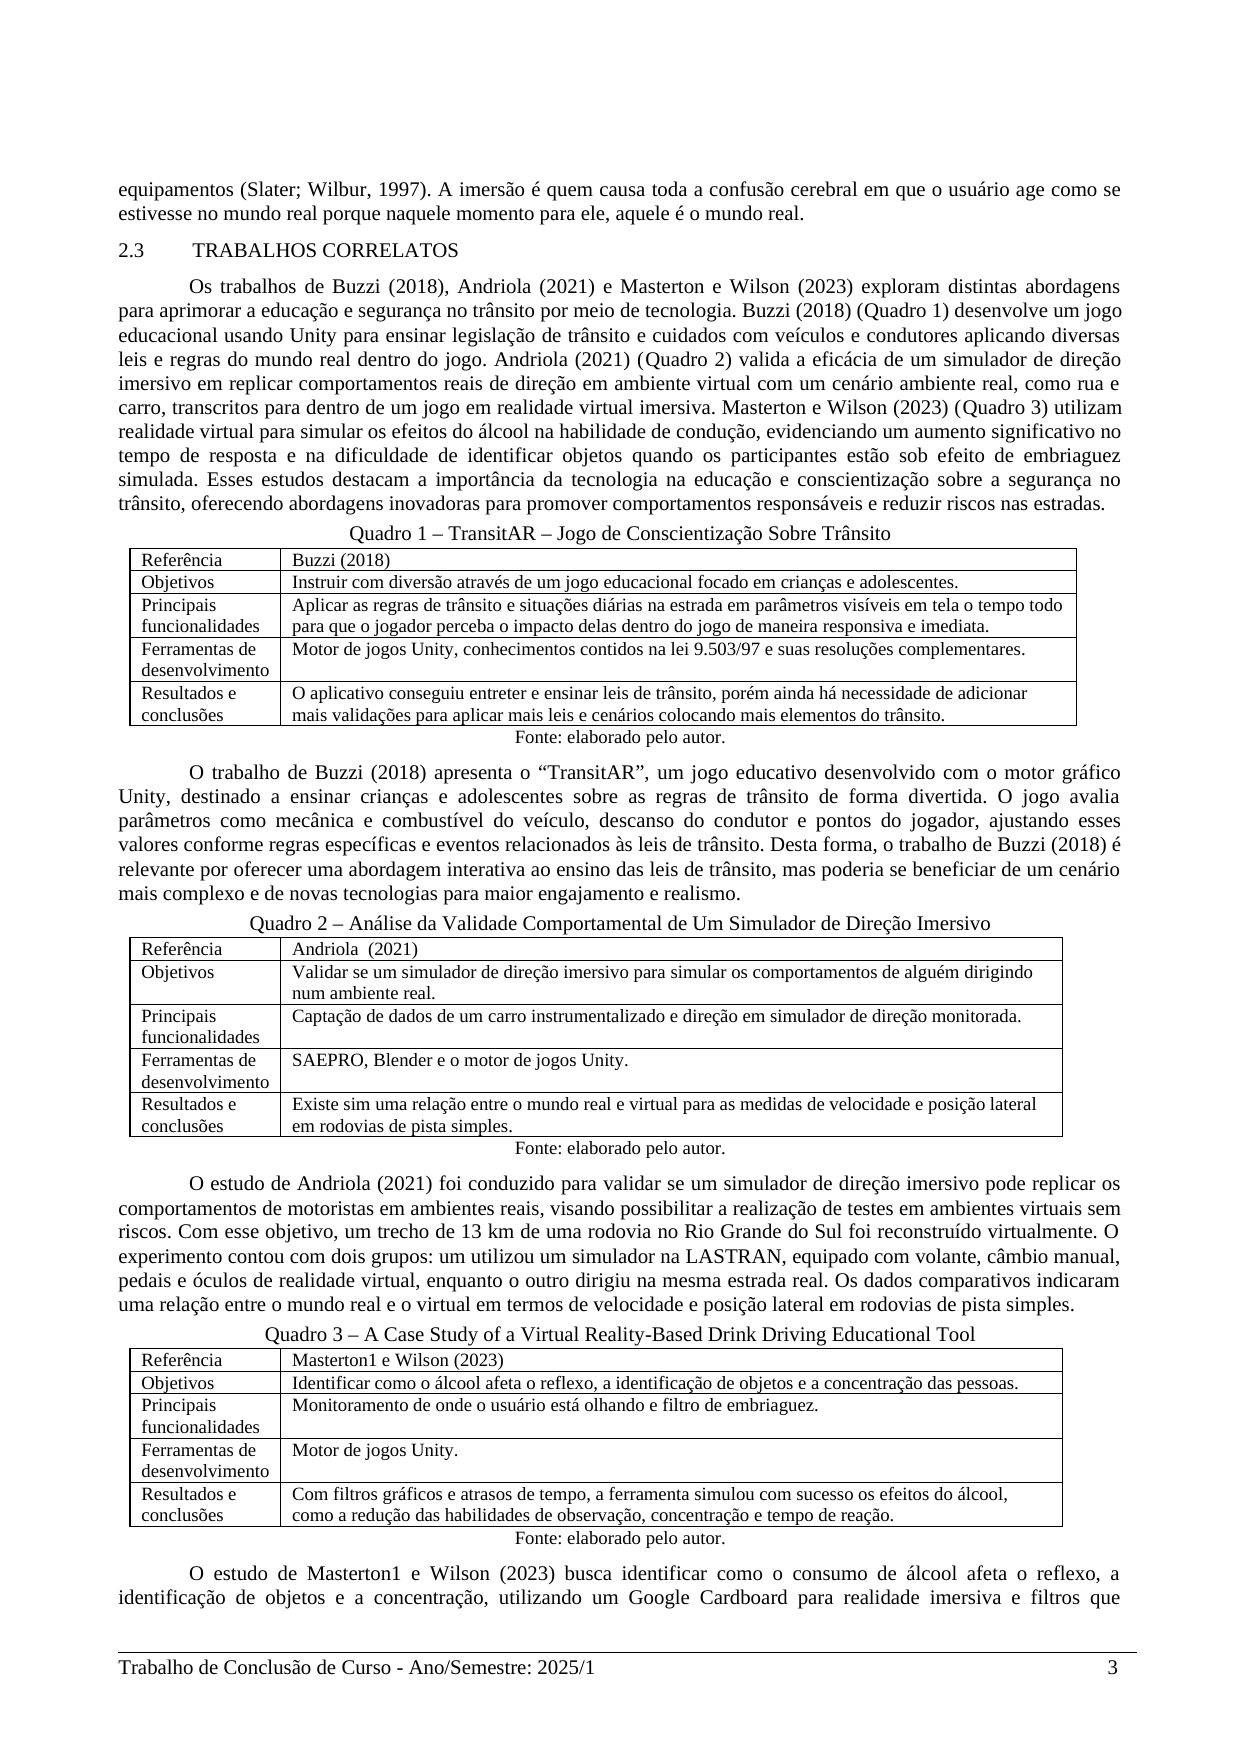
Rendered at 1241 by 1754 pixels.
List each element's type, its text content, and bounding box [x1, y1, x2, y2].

table_cell Resultados e conclusões [131, 1093, 280, 1136]
table_cell Ferramentas de desenvolvimento [131, 1049, 280, 1092]
table_cell Existe sim uma relação entre o mundo real e virtual para as medidas de velocidade e posição lateral em rodovias de pista simples. [281, 1093, 1062, 1136]
table_cell Ferramentas de desenvolvimento [131, 638, 280, 681]
table_header Andriola (2021) [281, 938, 1062, 959]
table_cell Motor de jogos Unity, conhecimentos contidos na lei 9.503/97 e suas resoluções complementares. [281, 638, 1076, 681]
table_cell Identificar como o álcool afeta o reflexo, a identificação de objetos e a concentração das pessoas. [281, 1372, 1062, 1393]
table_header Masterton1 e Wilson (2023) [281, 1349, 1062, 1371]
table_cell Objetivos [131, 961, 280, 1004]
table_cell Monitoramento de onde o usuário está olhando e filtro de embriaguez. [281, 1394, 1062, 1437]
table_cell Captação de dados de um carro instrumentalizado e direção em simulador de direção monitorada. [281, 1005, 1062, 1048]
table_cell O aplicativo conseguiu entreter e ensinar leis de trânsito, porém ainda há necessidade de adicionar mais validações para aplicar mais leis e cenários colocando mais elementos do trânsito. [281, 682, 1076, 725]
table_cell Principais funcionalidades [131, 1394, 280, 1437]
table_cell Principais funcionalidades [131, 1005, 280, 1048]
text Fonte: elaborado pelo autor. [118, 1137, 1122, 1159]
table_header Buzzi (2018) [281, 549, 1076, 570]
table_cell Com filtros gráficos e atrasos de tempo, a ferramenta simulou com sucesso os efeitos do álcool, como a redução das habilidades de observação, concentração e tempo de reação. [281, 1483, 1062, 1526]
table_header Referência [131, 938, 280, 959]
table_cell SAEPRO, Blender e o motor de jogos Unity. [281, 1049, 1062, 1092]
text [118, 177, 1122, 225]
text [118, 1561, 1122, 1609]
table_header Referência [131, 549, 280, 570]
table_cell Ferramentas de desenvolvimento [131, 1439, 280, 1482]
text O trabalho de Buzzi (2018) apresenta o “TransitAR”, um jogo educativo desenvolvido com o motor gráfico Unity, destinado a ensinar crianças e adolescentes sobre as regras de trânsito de forma divertida. O jogo avalia parâmetros como mecânica e combustível do veículo, descanso do condutor e pontos do jogador, ajustando esses valores conforme regras específicas e eventos relacionados às leis de trânsito. Desta forma, o trabalho de Buzzi (2018) é relevante por oferecer uma abordagem interativa ao ensino das leis de trânsito, mas poderia se beneficiar de um cenário mais complexo e de novas tecnologias para maior engajamento e realismo. [118, 760, 1122, 904]
table_cell Objetivos [131, 571, 280, 593]
table_cell Aplicar as regras de trânsito e situações diárias na estrada em parâmetros visíveis em tela o tempo todo para que o jogador perceba o impacto delas dentro do jogo de maneira responsiva e imediata. [281, 594, 1076, 637]
text O estudo de Andriola (2021) foi conduzido para validar se um simulador de direção imersivo pode replicar os comportamentos de motoristas em ambientes reais, visando possibilitar a realização de testes em ambientes virtuais sem riscos. Com esse objetivo, um trecho de 13 km de uma rodovia no Rio Grande do Sul foi reconstruído virtualmente. O experimento contou com dois grupos: um utilizou um simulador na LASTRAN, equipado com volante, câmbio manual, pedais e óculos de realidade virtual, enquanto o outro dirigiu na mesma estrada real. Os dados comparativos indicaram uma relação entre o mundo real e o virtual em termos de velocidade e posição lateral em rodovias de pista simples. [118, 1171, 1122, 1316]
text Fonte: elaborado pelo autor. [118, 726, 1122, 748]
table_cell Instruir com diversão através de um jogo educacional focado em crianças e adolescentes. [281, 571, 1076, 593]
subtitle TRABALHOS CORRELATOS [118, 238, 1122, 262]
table_cell Principais funcionalidades [131, 594, 280, 637]
text Fonte: elaborado pelo autor. [118, 1527, 1122, 1548]
table_cell Validar se um simulador de direção imersivo para simular os comportamentos de alguém dirigindo num ambiente real. [281, 961, 1062, 1004]
table_cell Resultados e conclusões [131, 682, 280, 725]
table_header Referência [131, 1349, 280, 1371]
table_cell Motor de jogos Unity. [281, 1439, 1062, 1482]
table_cell Objetivos [131, 1372, 280, 1393]
table_cell Resultados e conclusões [131, 1483, 280, 1526]
